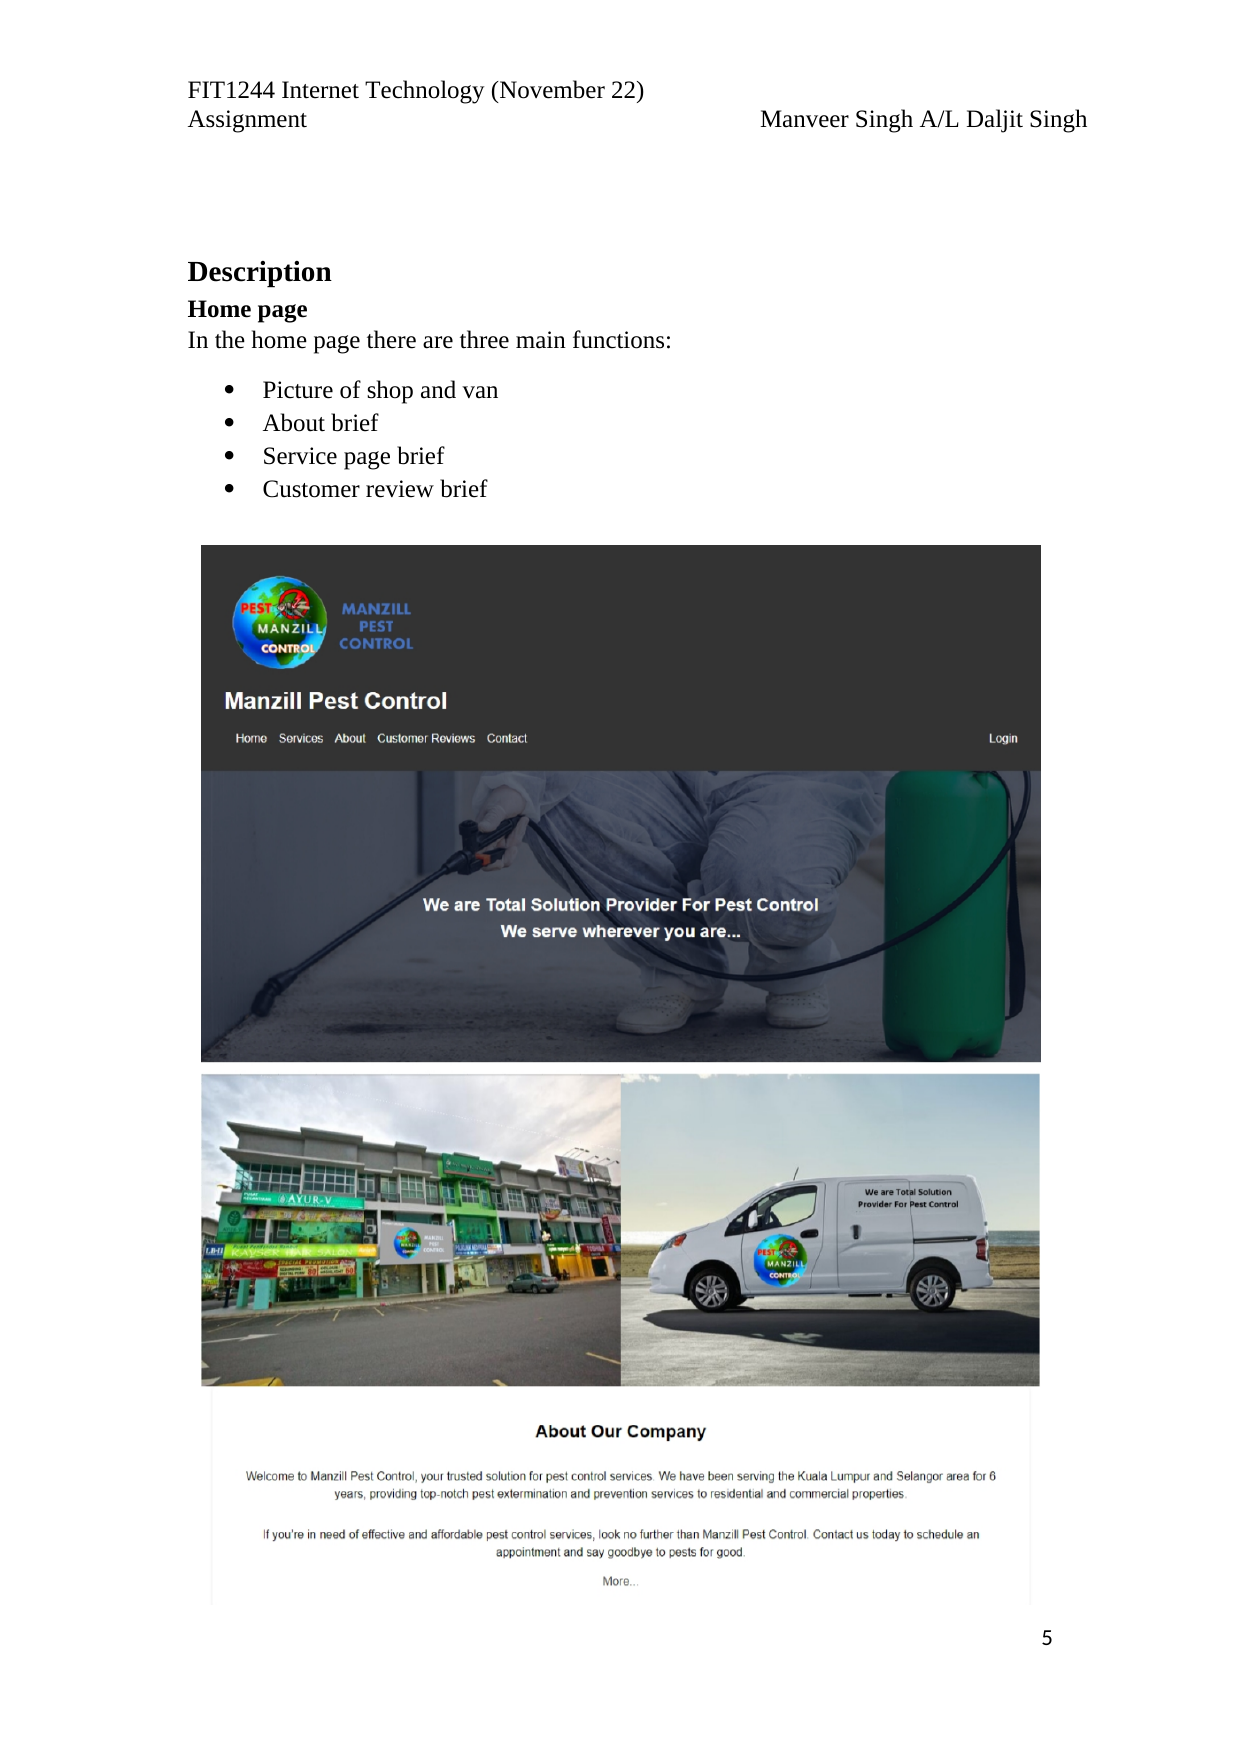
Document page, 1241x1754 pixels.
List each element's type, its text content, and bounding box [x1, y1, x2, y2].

list Picture of shop and van [225, 375, 1053, 403]
text In the home page there are three main functions: [187, 325, 1053, 354]
picture [177, 545, 1064, 1605]
list Service page brief [225, 441, 1053, 469]
list About brief [225, 408, 1053, 437]
subtitle Home page [187, 294, 1053, 323]
subtitle Description [187, 254, 1053, 287]
list Customer review brief [225, 474, 1053, 503]
